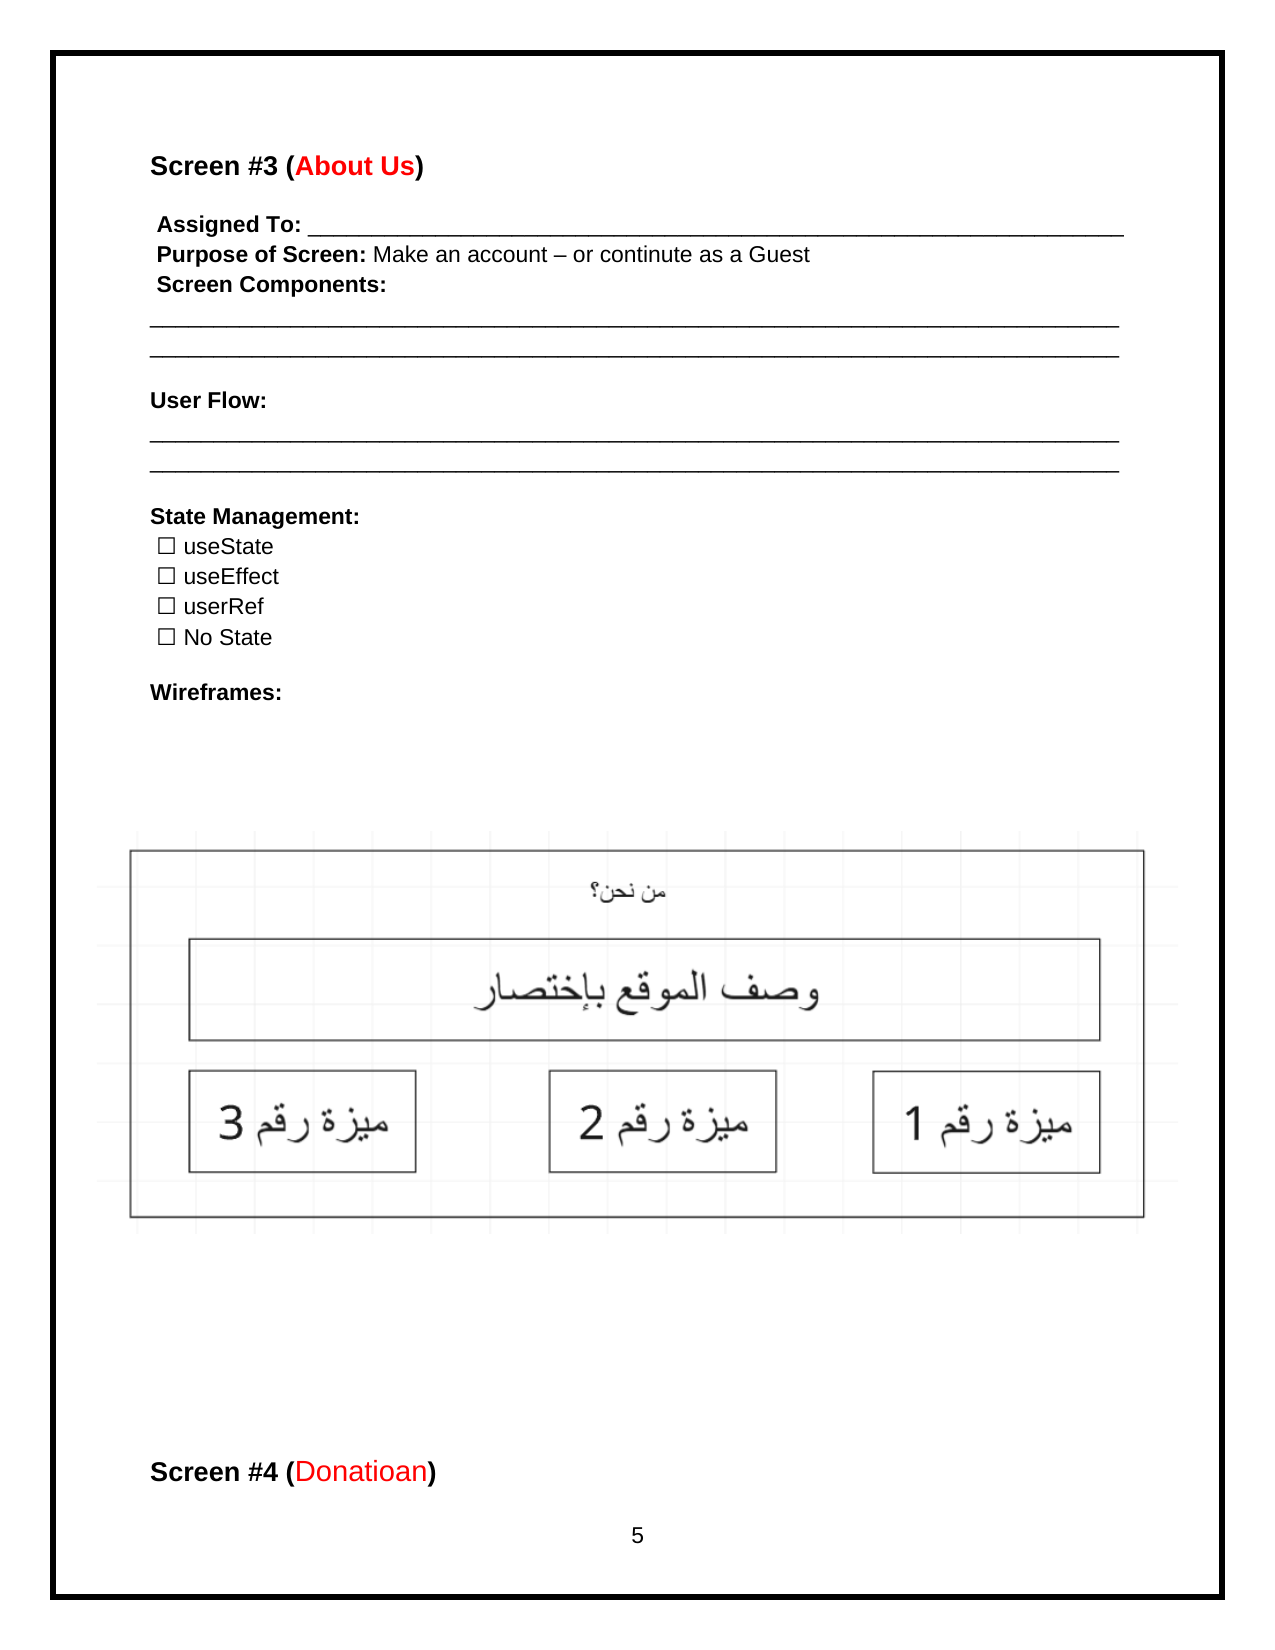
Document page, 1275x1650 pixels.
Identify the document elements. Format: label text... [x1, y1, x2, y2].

text Wireframes: [150, 679, 1125, 705]
subtitle Screen #3 (About Us) [150, 150, 1125, 181]
subtitle Screen #4 (Donatioan) [150, 1454, 1125, 1488]
text State Management: ☐ useState ☐ useEffect ☐ userRef ☐ No State [150, 503, 1125, 650]
text Assigned To: ________________________________________________________________ Purpose of Screen: Make an account – or continute as a Guest Screen Components: ________________________________________________________________________________________________________________________________________________________ [150, 211, 1125, 358]
picture [96, 831, 1179, 1234]
text User Flow: ________________________________________________________________________________________________________________________________________________________ [150, 387, 1125, 474]
